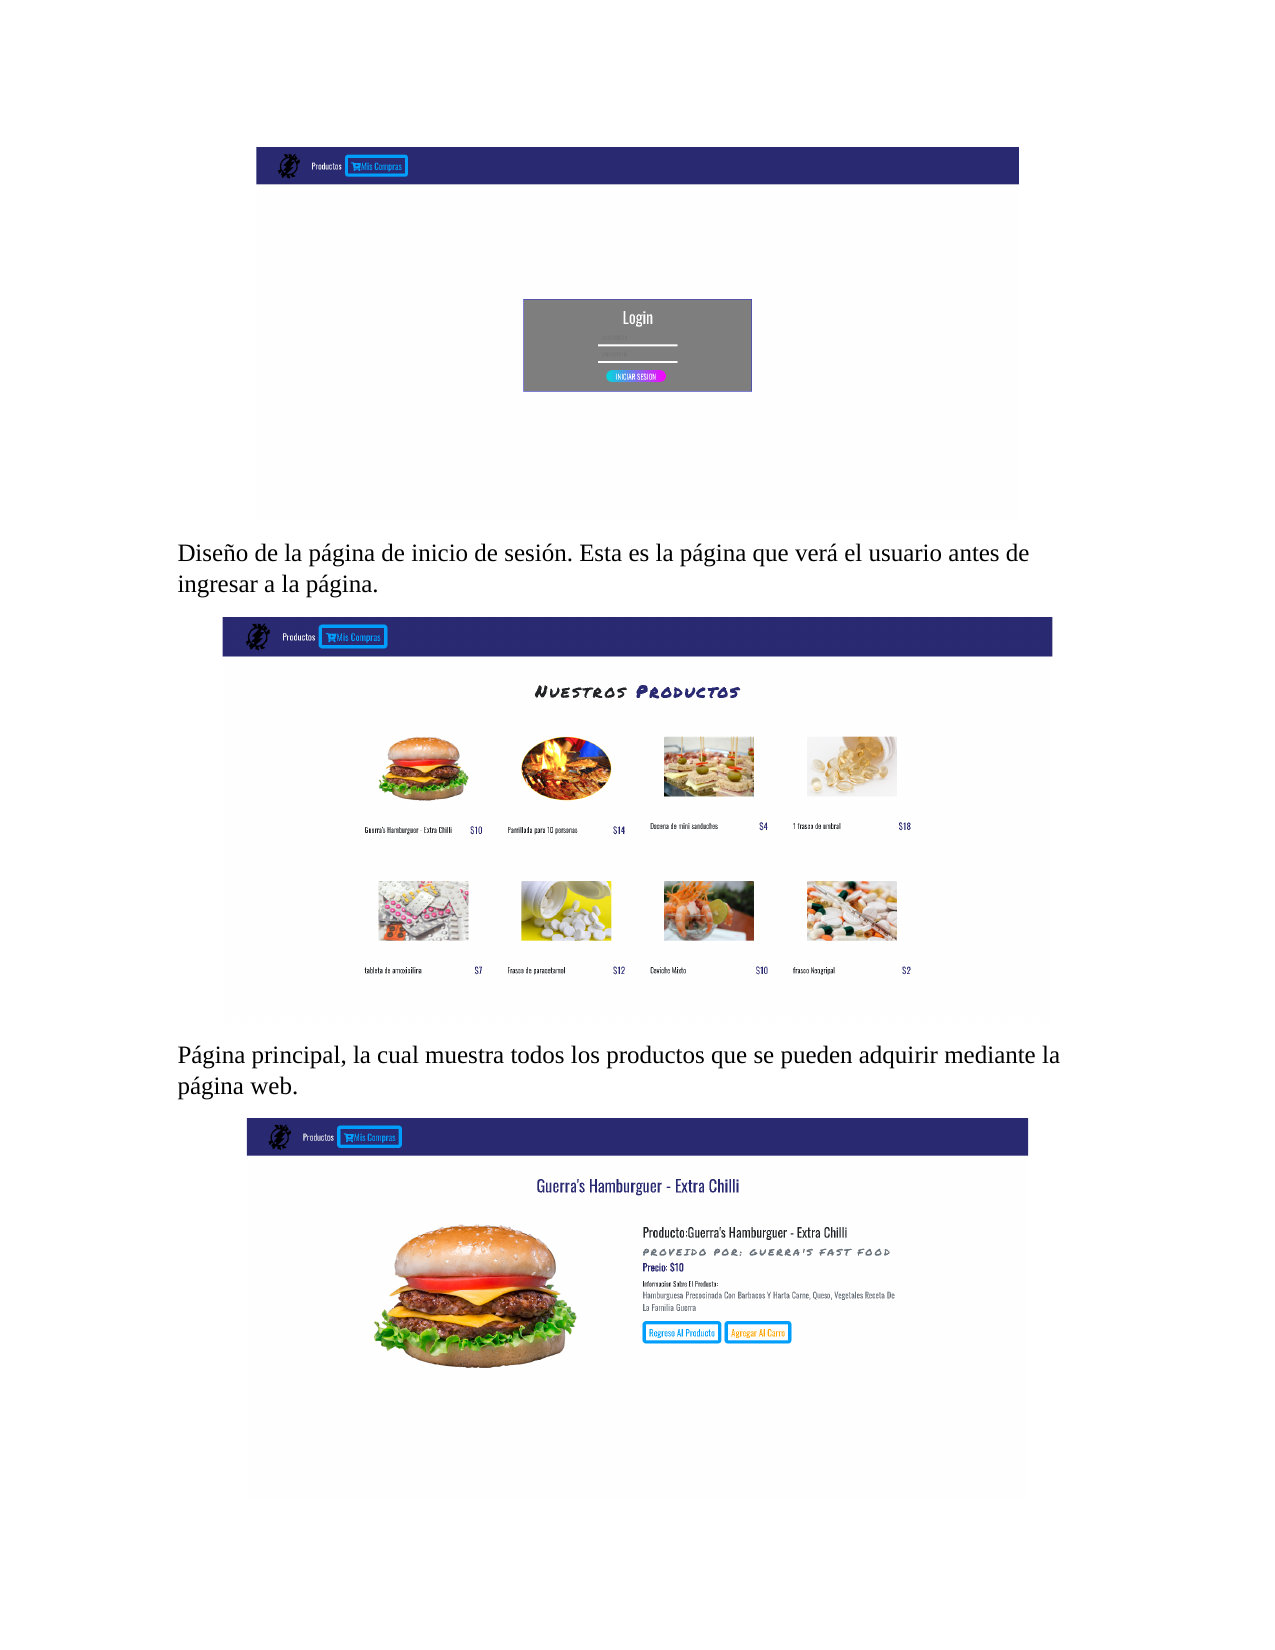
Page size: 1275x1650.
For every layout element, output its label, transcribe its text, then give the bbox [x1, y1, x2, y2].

picture [222, 617, 1053, 1022]
picture [246, 1118, 1029, 1500]
text Página principal, la cual muestra todos los productos que se pueden adquirir mediante la página web. [177, 1040, 1098, 1100]
picture [256, 147, 1019, 520]
text Diseño de la página de inicio de sesión. Esta es la página que verá el usuario antes de ingresar a la página. [177, 538, 1098, 598]
